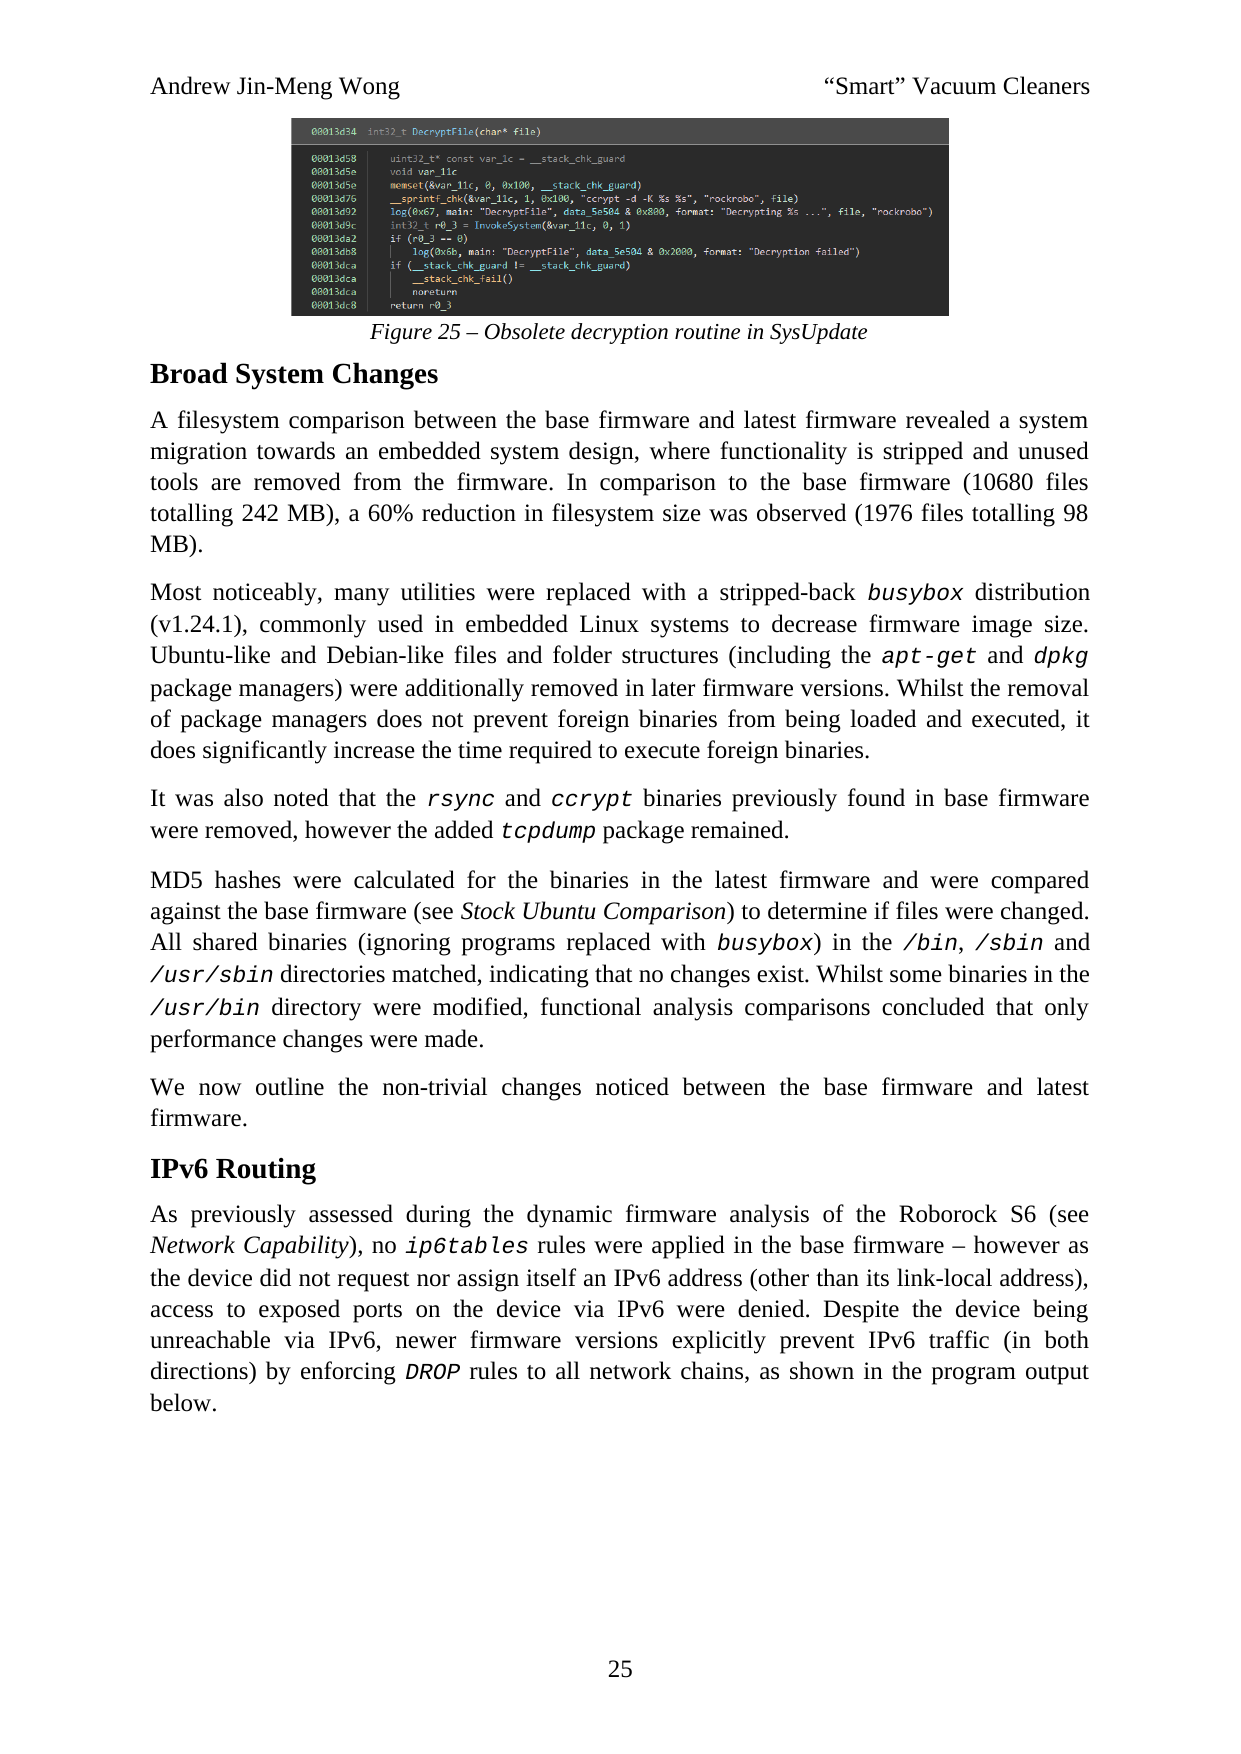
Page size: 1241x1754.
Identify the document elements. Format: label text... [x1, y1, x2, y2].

text MD5 hashes were calculated for the binaries in the latest firmware and were compared against the base firmware (see Stock Ubuntu Comparison) to determine if files were changed. All shared binaries (ignoring programs replaced with busybox) in the /bin, /sbin and /usr/sbin directories matched, indicating that no changes exist. Whilst some binaries in the /usr/bin directory were modified, functional analysis comparisons concluded that only performance changes were made. [150, 865, 1090, 1053]
text As previously assessed during the dynamic firmware analysis of the Roborock S6 (see Network Capability), no ip6tables rules were applied in the base firmware – however as the device did not request nor assign itself an IPv6 address (other than its link-local address), access to exposed ports on the device via IPv6 were denied. Despite the device being unreachable via IPv6, newer firmware versions explicitly prevent IPv6 traffic (in both directions) by enforcing DROP rules to all network chains, as shown in the program output below. [150, 1199, 1090, 1417]
picture [291, 118, 949, 316]
text Most noticeably, many utilities were replaced with a stripped-back busybox distribution (v1.24.1), commonly used in embedded Linux systems to decrease firmware image size. Ubuntu-like and Debian-like files and folder structures (including the apt-get and dpkg package managers) were additionally removed in later firmware versions. Whilst the removal of package managers does not prevent foreign binaries from being loaded and executed, it does significantly increase the time required to execute foreign binaries. [150, 577, 1090, 764]
text It was also noted that the rsync and ccrypt binaries previously found in base firmware were removed, however the added tcpdump package remained. [150, 783, 1090, 846]
text A filesystem comparison between the base firmware and latest firmware revealed a system migration towards an embedded system design, where functionality is stripped and unused tools are removed from the firmware. In comparison to the base firmware (10680 files totalling 242 MB), a 60% reduction in filesystem size was observed (1976 files totalling 98 MB). [150, 405, 1090, 558]
subtitle Broad System Changes [150, 357, 1090, 390]
subtitle IPv6 Routing [150, 1151, 1090, 1184]
text We now outline the non-trivial changes noticed between the base firmware and latest firmware. [150, 1072, 1090, 1132]
